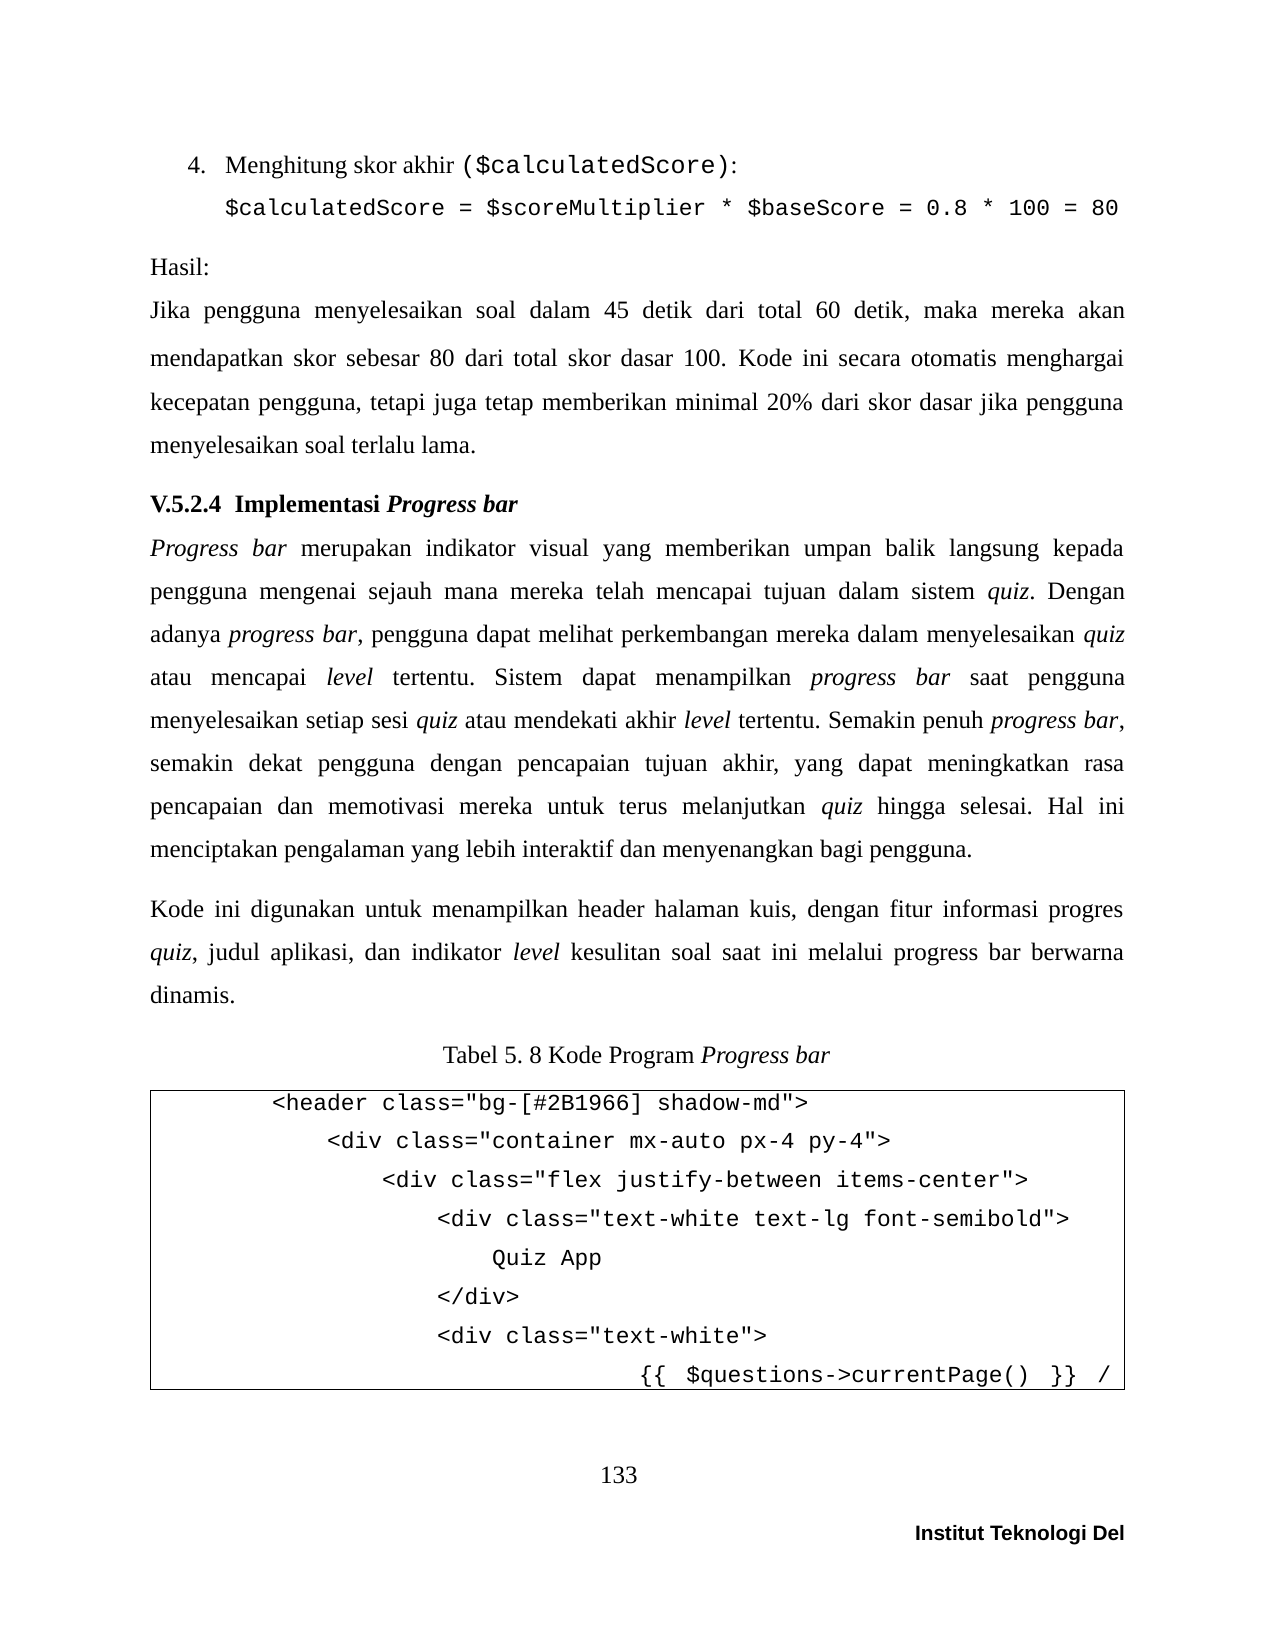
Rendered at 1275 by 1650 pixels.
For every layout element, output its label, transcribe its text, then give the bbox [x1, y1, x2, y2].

subtitle Implementasi Progress bar [150, 489, 1125, 518]
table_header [151, 1091, 1124, 1389]
text Tabel 5. 8 Kode Program Progress bar [150, 1040, 1125, 1069]
text Hasil: Jika pengguna menyelesaikan soal dalam 45 detik dari total 60 detik, maka mereka akan mendapatkan skor sebesar 80 dari total skor dasar 100. Kode ini secara otomatis menghargai kecepatan pengguna, tetapi juga tetap memberikan minimal 20% dari skor dasar jika pengguna menyelesaikan soal terlalu lama. [150, 252, 1125, 458]
text Kode ini digunakan untuk menampilkan header halaman kuis, dengan fitur informasi progres quiz, judul aplikasi, dan indikator level kesulitan soal saat ini melalui progress bar berwarna dinamis. [150, 894, 1125, 1009]
list Menghitung skor akhir ($calculatedScore): [187, 150, 1125, 181]
list $calculatedScore = $scoreMultiplier * $baseScore = 0.8 * 100 = 80 [225, 196, 1125, 222]
text Progress bar merupakan indikator visual yang memberikan umpan balik langsung kepada pengguna mengenai sejauh mana mereka telah mencapai tujuan dalam sistem quiz. Dengan adanya progress bar, pengguna dapat melihat perkembangan mereka dalam menyelesaikan quiz atau mencapai level tertentu. Sistem dapat menampilkan progress bar saat pengguna menyelesaikan setiap sesi quiz atau mendekati akhir level tertentu. Semakin penuh progress bar, semakin dekat pengguna dengan pencapaian tujuan akhir, yang dapat meningkatkan rasa pencapaian dan memotivasi mereka untuk terus melanjutkan quiz hingga selesai. Hal ini menciptakan pengalaman yang lebih interaktif dan menyenangkan bagi pengguna. [150, 533, 1125, 863]
